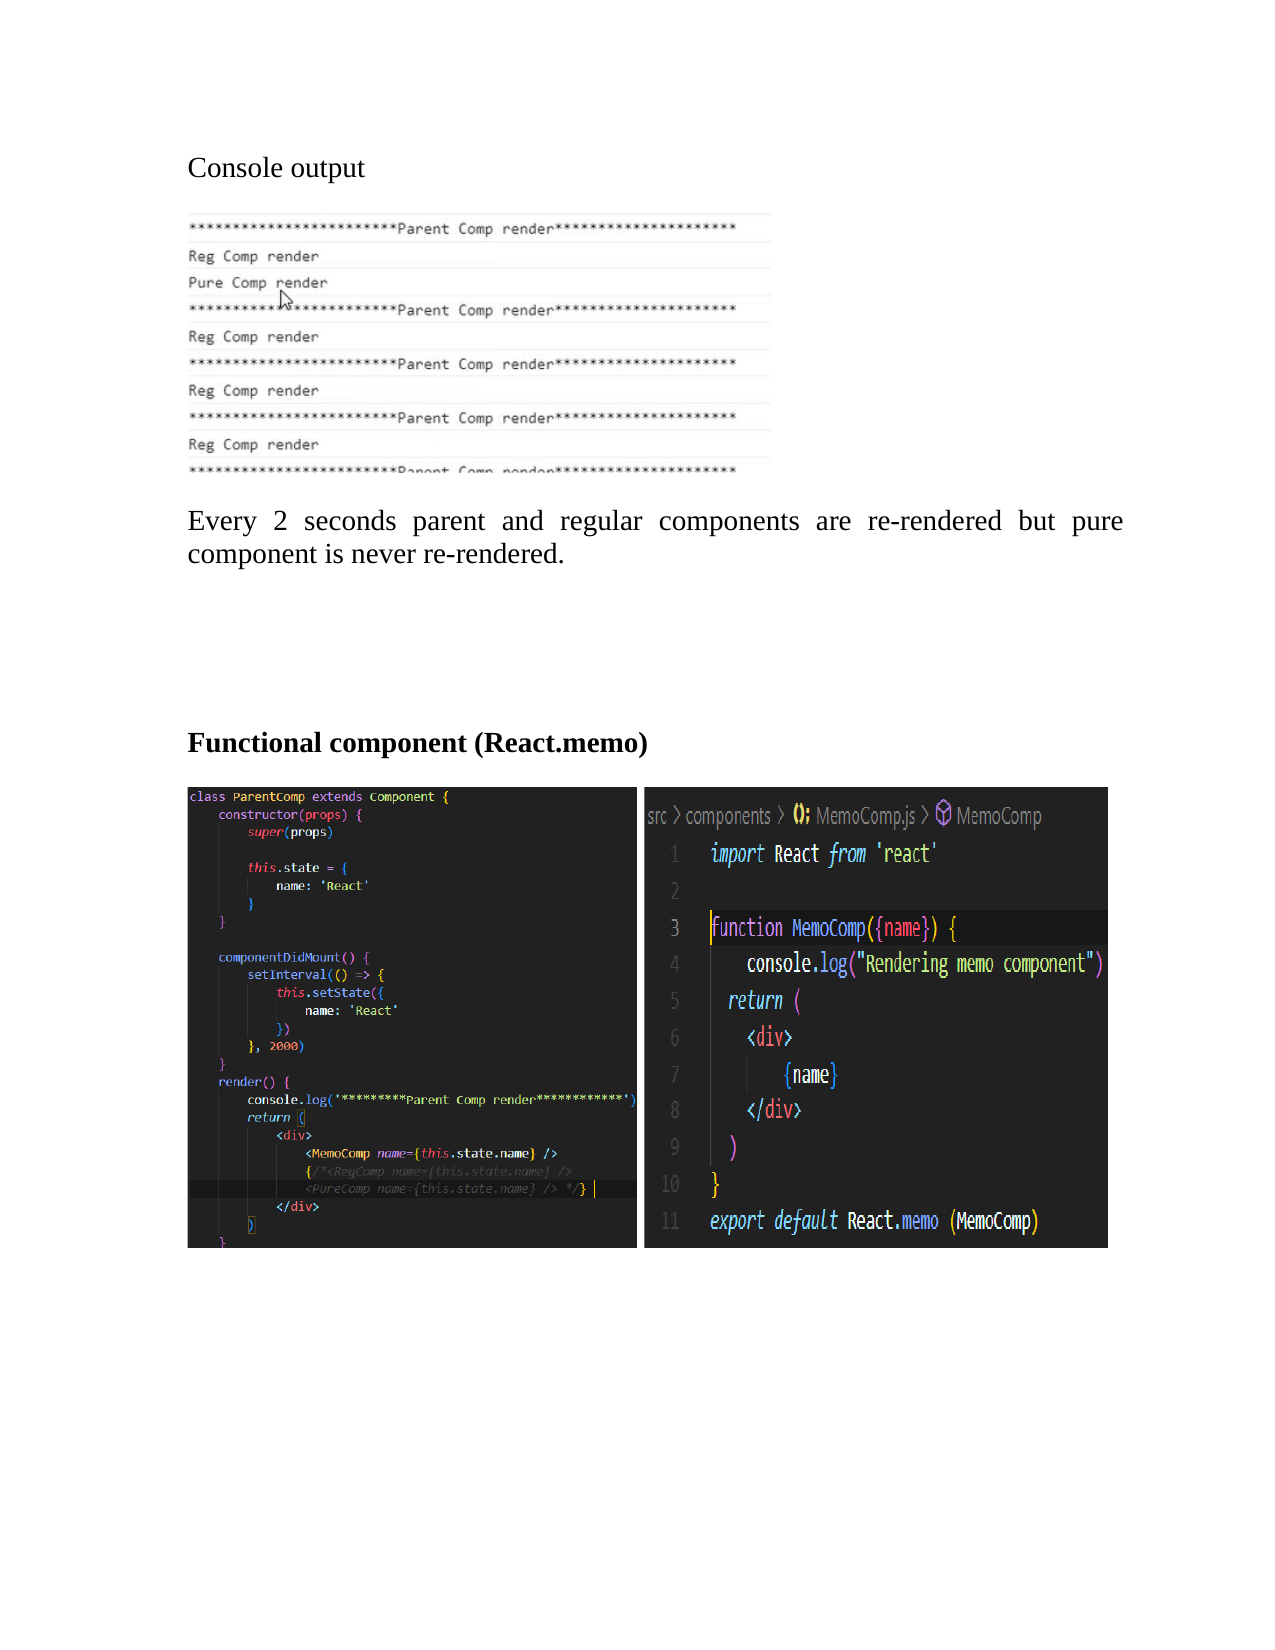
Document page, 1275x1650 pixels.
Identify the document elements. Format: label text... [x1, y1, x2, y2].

picture [187, 212, 772, 474]
text Every 2 seconds parent and regular components are re-rendered but pure component is never re-rendered. [187, 503, 1125, 570]
text Console output [187, 150, 1125, 183]
picture [644, 787, 1108, 1248]
picture [187, 787, 637, 1248]
text Functional component (React.memo) [187, 725, 1125, 758]
